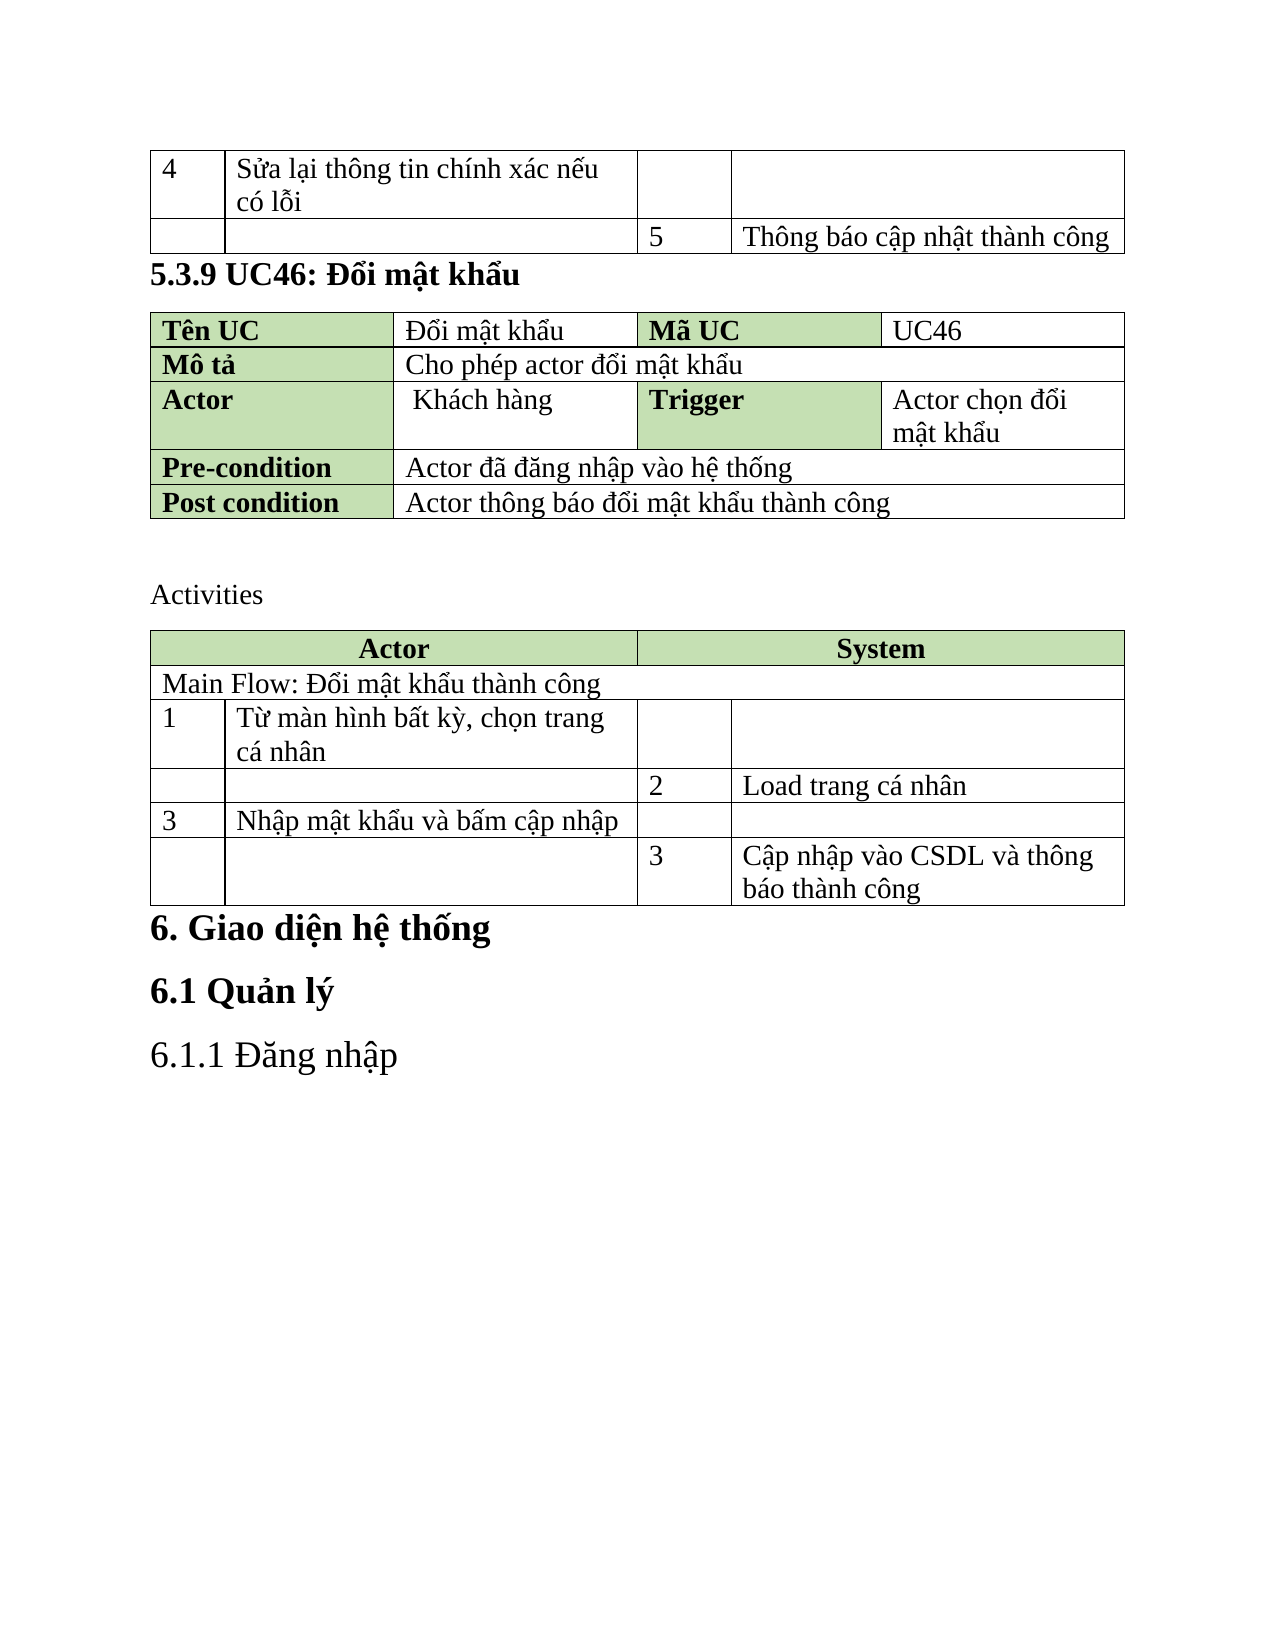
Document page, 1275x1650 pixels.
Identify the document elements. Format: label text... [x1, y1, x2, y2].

table_cell 4 [151, 151, 224, 218]
table_header Mã UC [638, 313, 881, 346]
table_cell [151, 219, 224, 253]
table_header System [638, 631, 1124, 665]
table_cell 3 [151, 803, 224, 837]
table_header UC46 [882, 313, 1124, 346]
table_cell Khách hàng [394, 382, 637, 449]
table_cell Nhập mật khẩu và bấm cập nhập [226, 803, 637, 837]
table_cell Actor thông báo đổi mật khẩu thành công [394, 485, 1124, 518]
table_cell Pre-condition [151, 450, 393, 484]
table_cell [226, 769, 637, 802]
text 6.1.1 Đăng nhập [150, 1032, 1125, 1075]
table_cell [638, 700, 731, 767]
table_cell Post condition [151, 485, 393, 518]
table_header Actor [151, 631, 637, 665]
table_header Đổi mật khẩu [394, 313, 637, 346]
table_cell Actor chọn đổi mật khẩu [882, 382, 1124, 449]
table_cell Thông báo cập nhật thành công [732, 219, 1124, 253]
table_cell [226, 219, 637, 253]
table_cell [638, 151, 731, 218]
table_cell Cho phép actor đổi mật khẩu [394, 348, 1124, 381]
table_cell 2 [638, 769, 731, 802]
table_cell [732, 700, 1124, 767]
table_cell Mô tả [151, 348, 393, 381]
table_cell Actor [151, 382, 393, 449]
table_cell Sửa lại thông tin chính xác nếu có lỗi [226, 151, 637, 218]
table_cell Load trang cá nhân [732, 769, 1124, 802]
table_cell 5 [638, 219, 731, 253]
table_cell [732, 803, 1124, 837]
table_cell Main Flow: Đổi mật khẩu thành công [151, 666, 1124, 699]
table_cell Cập nhập vào CSDL và thông báo thành công [732, 838, 1124, 905]
table_cell 1 [151, 700, 224, 767]
table_cell [638, 803, 731, 837]
table_cell Actor đã đăng nhập vào hệ thống [394, 450, 1124, 484]
table_cell [151, 838, 224, 905]
table_cell [732, 151, 1124, 218]
table_cell [151, 769, 224, 802]
table_header Tên UC [151, 313, 393, 346]
table_cell 3 [638, 838, 731, 905]
text 6.1 Quản lý [150, 969, 1125, 1012]
text 5.3.9 UC46: Đổi mật khẩu [150, 254, 1125, 292]
table_cell Từ màn hình bất kỳ, chọn trang cá nhân [226, 700, 637, 767]
table_cell [226, 838, 637, 905]
text Activities [150, 577, 1125, 611]
table_cell Trigger [638, 382, 881, 449]
text 6. Giao diện hệ thống [150, 906, 1125, 949]
